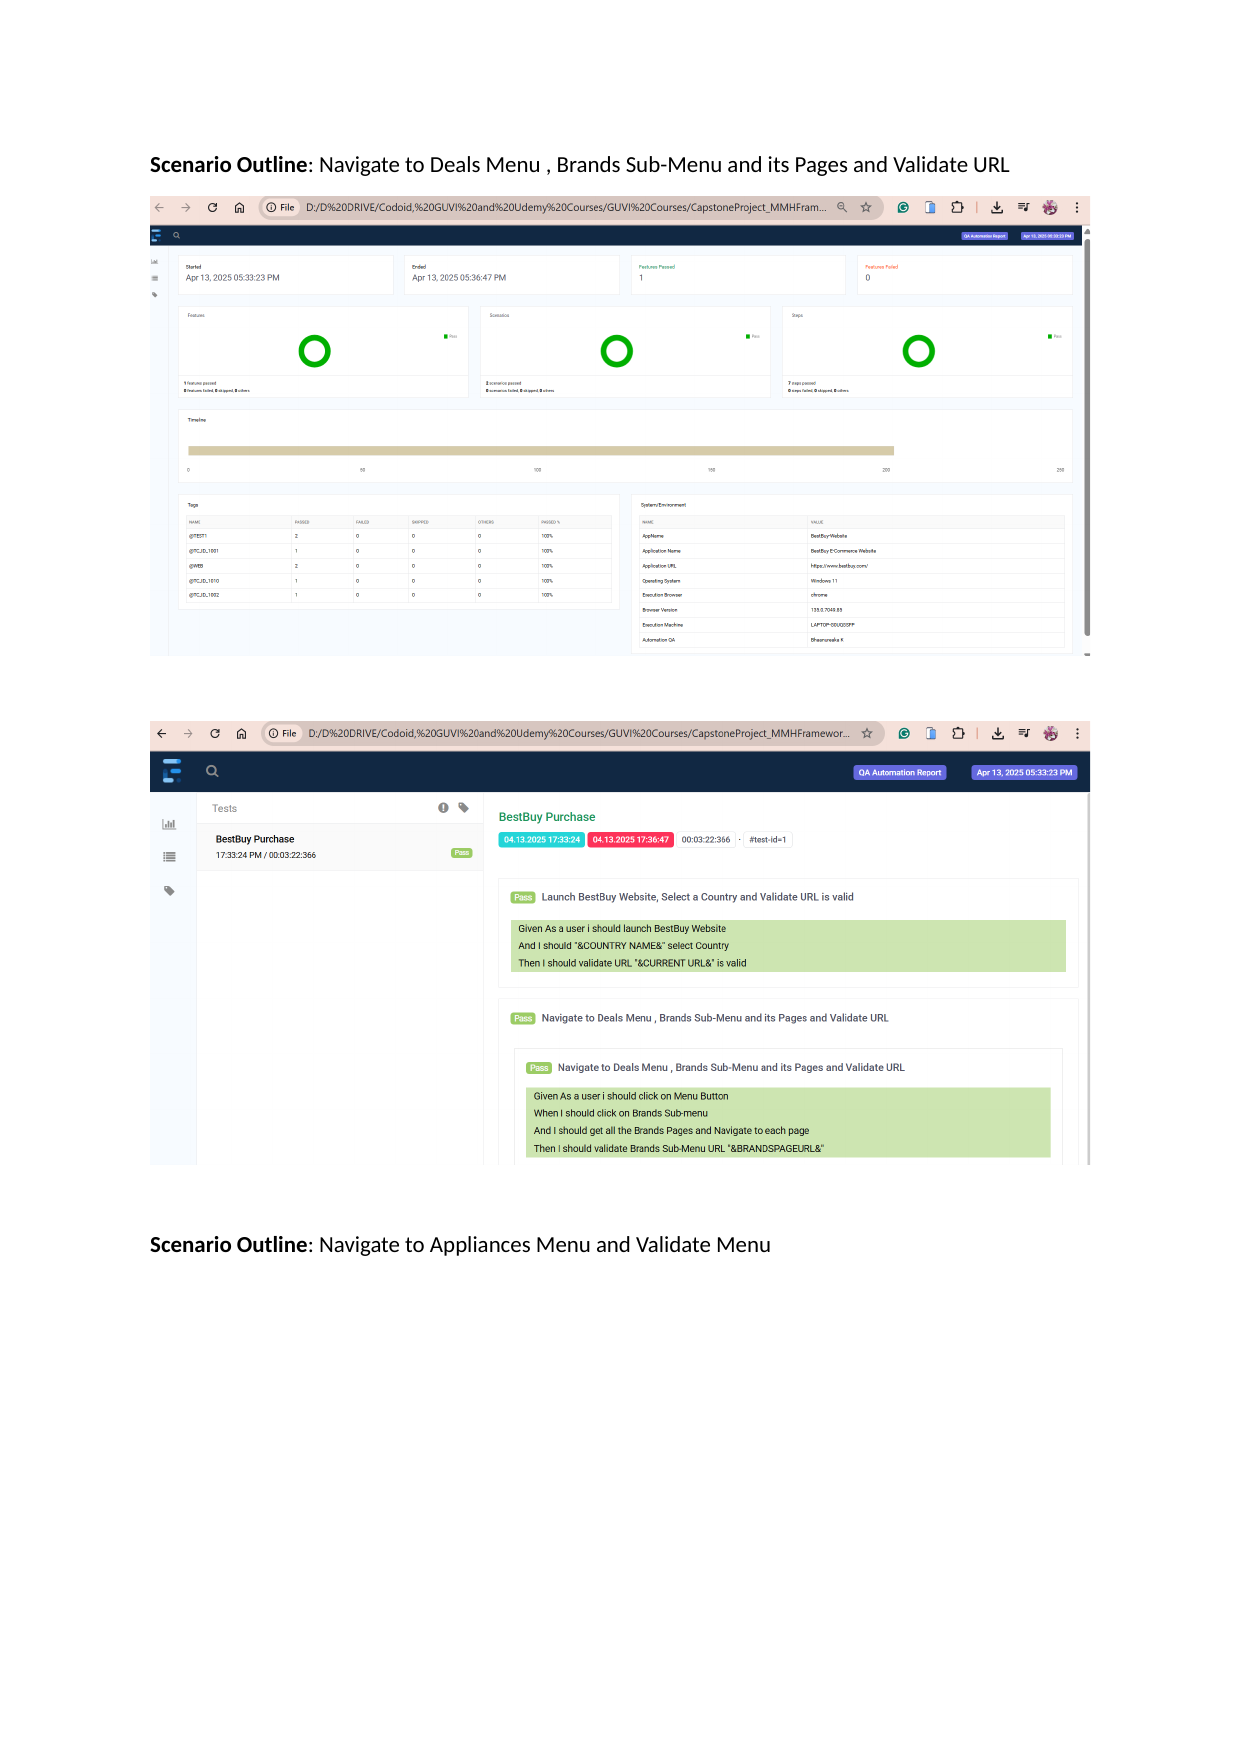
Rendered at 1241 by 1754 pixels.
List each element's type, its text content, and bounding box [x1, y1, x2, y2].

picture [150, 721, 1091, 1165]
picture [150, 196, 1091, 656]
text Scenario Outline: Navigate to Deals Menu , Brands Sub-Menu and its Pages and Validate URL [150, 150, 1090, 178]
text Scenario Outline: Navigate to Appliances Menu and Validate Menu [150, 1230, 1090, 1258]
